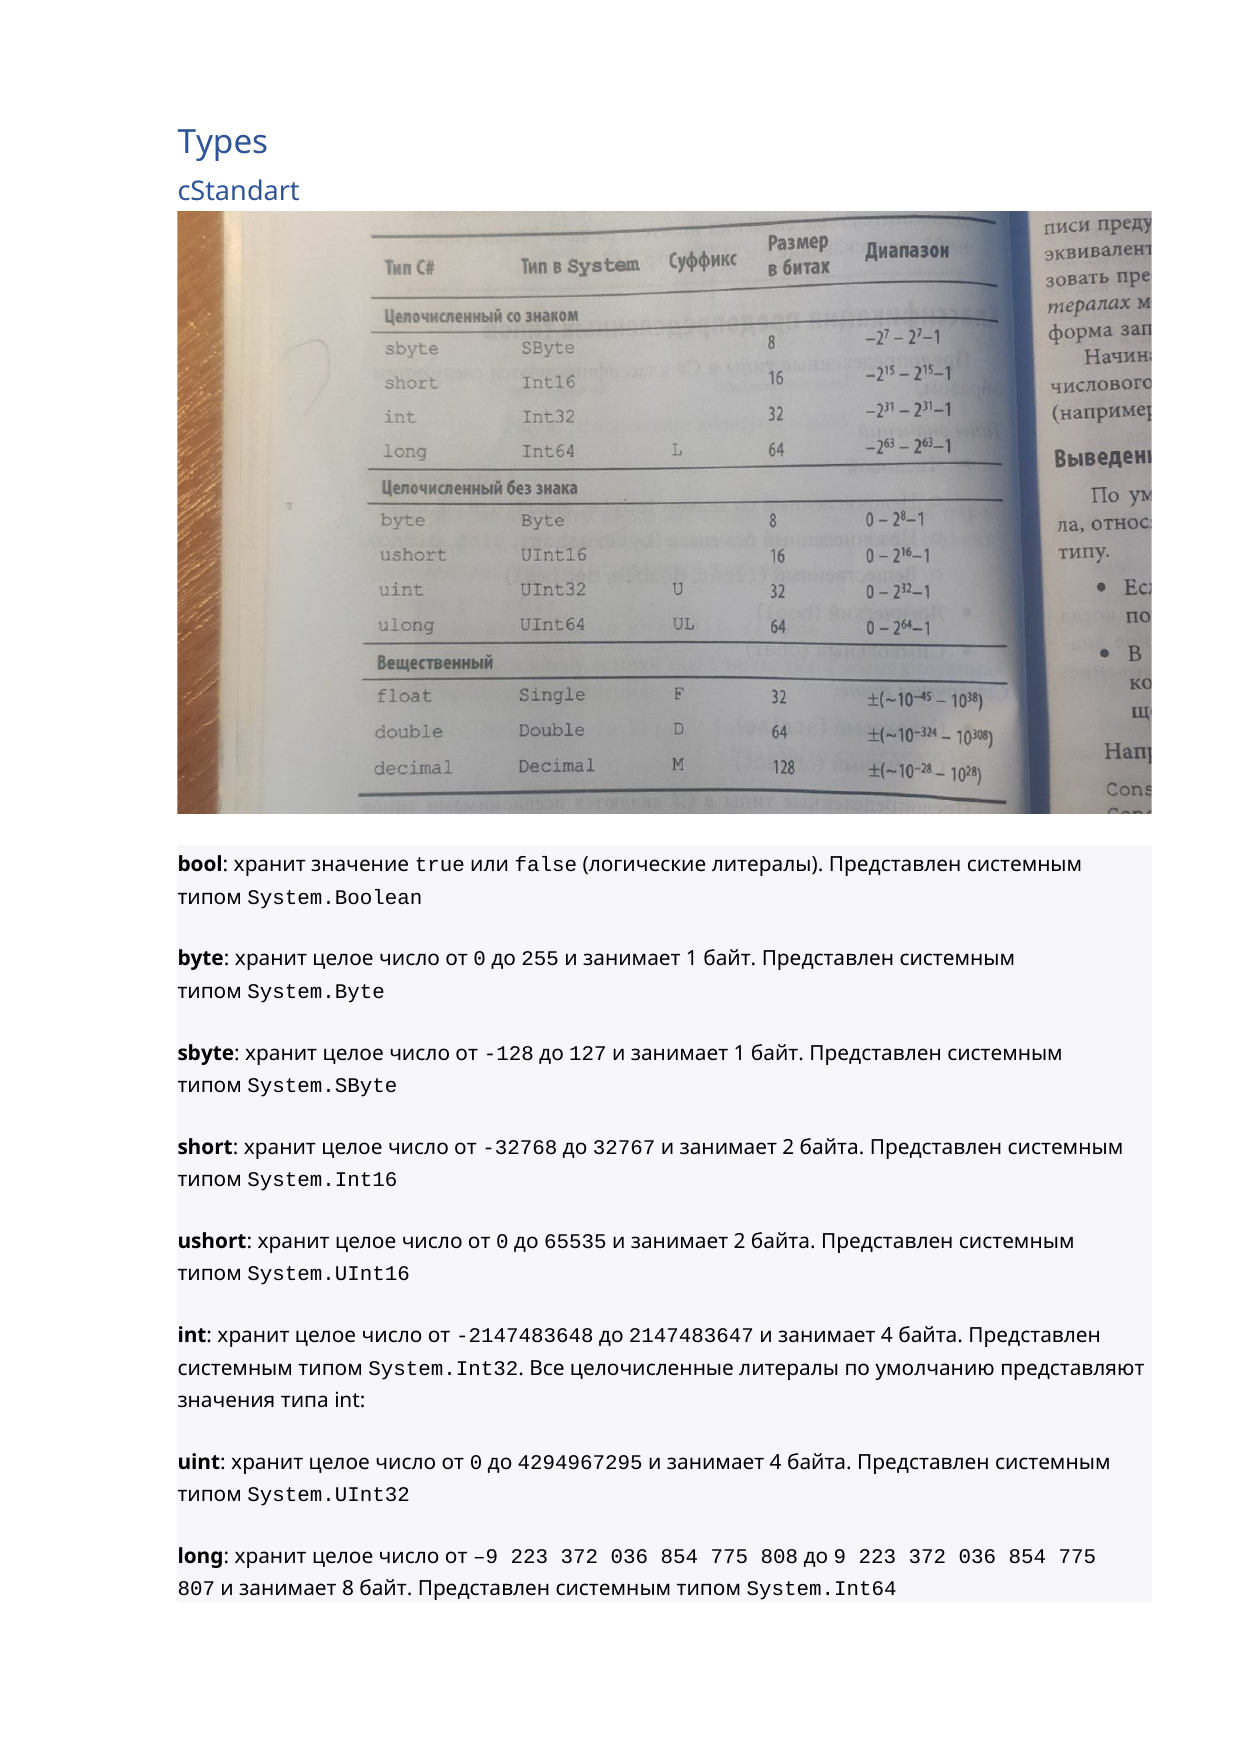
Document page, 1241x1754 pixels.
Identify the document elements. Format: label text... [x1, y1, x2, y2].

text short: хранит целое число от -32768 до 32767 и занимает 2 байта. Представлен системным типом System.Int16 [177, 1128, 1152, 1193]
text ushort: хранит целое число от 0 до 65535 и занимает 2 байта. Представлен системным типом System.UInt16 [177, 1222, 1152, 1287]
text byte: хранит целое число от 0 до 255 и занимает 1 байт. Представлен системным типом System.Byte [177, 939, 1152, 1004]
subtitle Types [177, 118, 1152, 163]
text sbyte: хранит целое число от -128 до 127 и занимает 1 байт. Представлен системным типом System.SByte [177, 1034, 1152, 1099]
subtitle cStandart [177, 171, 1152, 208]
text int: хранит целое число от -2147483648 до 2147483647 и занимает 4 байта. Представлен системным типом System.Int32. Все целочисленные литералы по умолчанию представляют значения типа int: [177, 1316, 1152, 1414]
text bool: хранит значение true или false (логические литералы). Представлен системным типом System.Boolean [177, 845, 1152, 910]
text long: хранит целое число от –9 223 372 036 854 775 808 до 9 223 372 036 854 775 807 и занимает 8 байт. Представлен системным типом System.Int64 [177, 1537, 1152, 1602]
picture [177, 211, 1152, 814]
text uint: хранит целое число от 0 до 4294967295 и занимает 4 байта. Представлен системным типом System.UInt32 [177, 1443, 1152, 1508]
